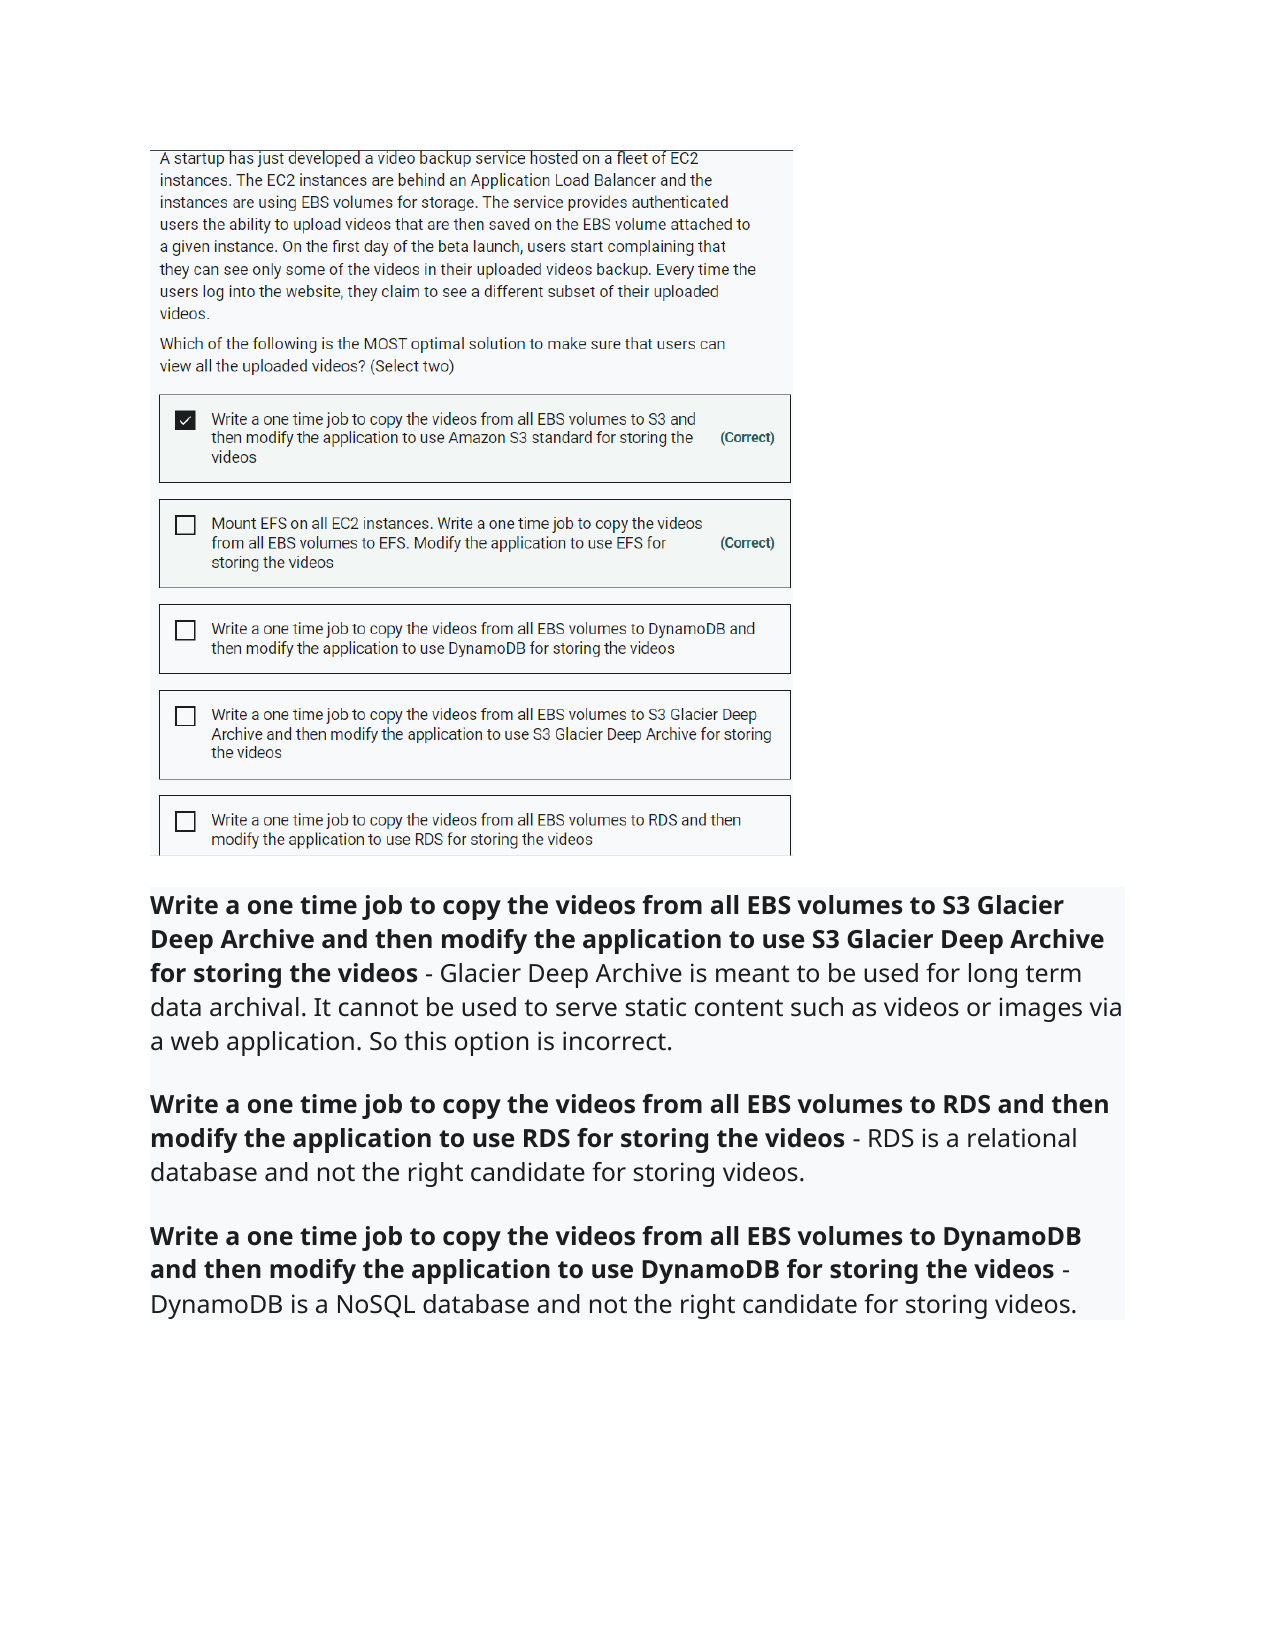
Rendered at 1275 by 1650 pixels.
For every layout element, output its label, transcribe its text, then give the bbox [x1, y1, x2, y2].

text Write a one time job to copy the videos from all EBS volumes to DynamoDB and then modify the application to use DynamoDB for storing the videos - DynamoDB is a NoSQL database and not the right candidate for storing videos. [150, 1218, 1125, 1320]
text Write a one time job to copy the videos from all EBS volumes to S3 Glacier Deep Archive and then modify the application to use S3 Glacier Deep Archive for storing the videos - Glacier Deep Archive is meant to be used for long term data archival. It cannot be used to serve static content such as videos or images via a web application. So this option is incorrect. [150, 887, 1125, 1058]
text Write a one time job to copy the videos from all EBS volumes to RDS and then modify the application to use RDS for storing the videos - RDS is a relational database and not the right candidate for storing videos. [150, 1087, 1125, 1189]
picture [150, 150, 794, 856]
